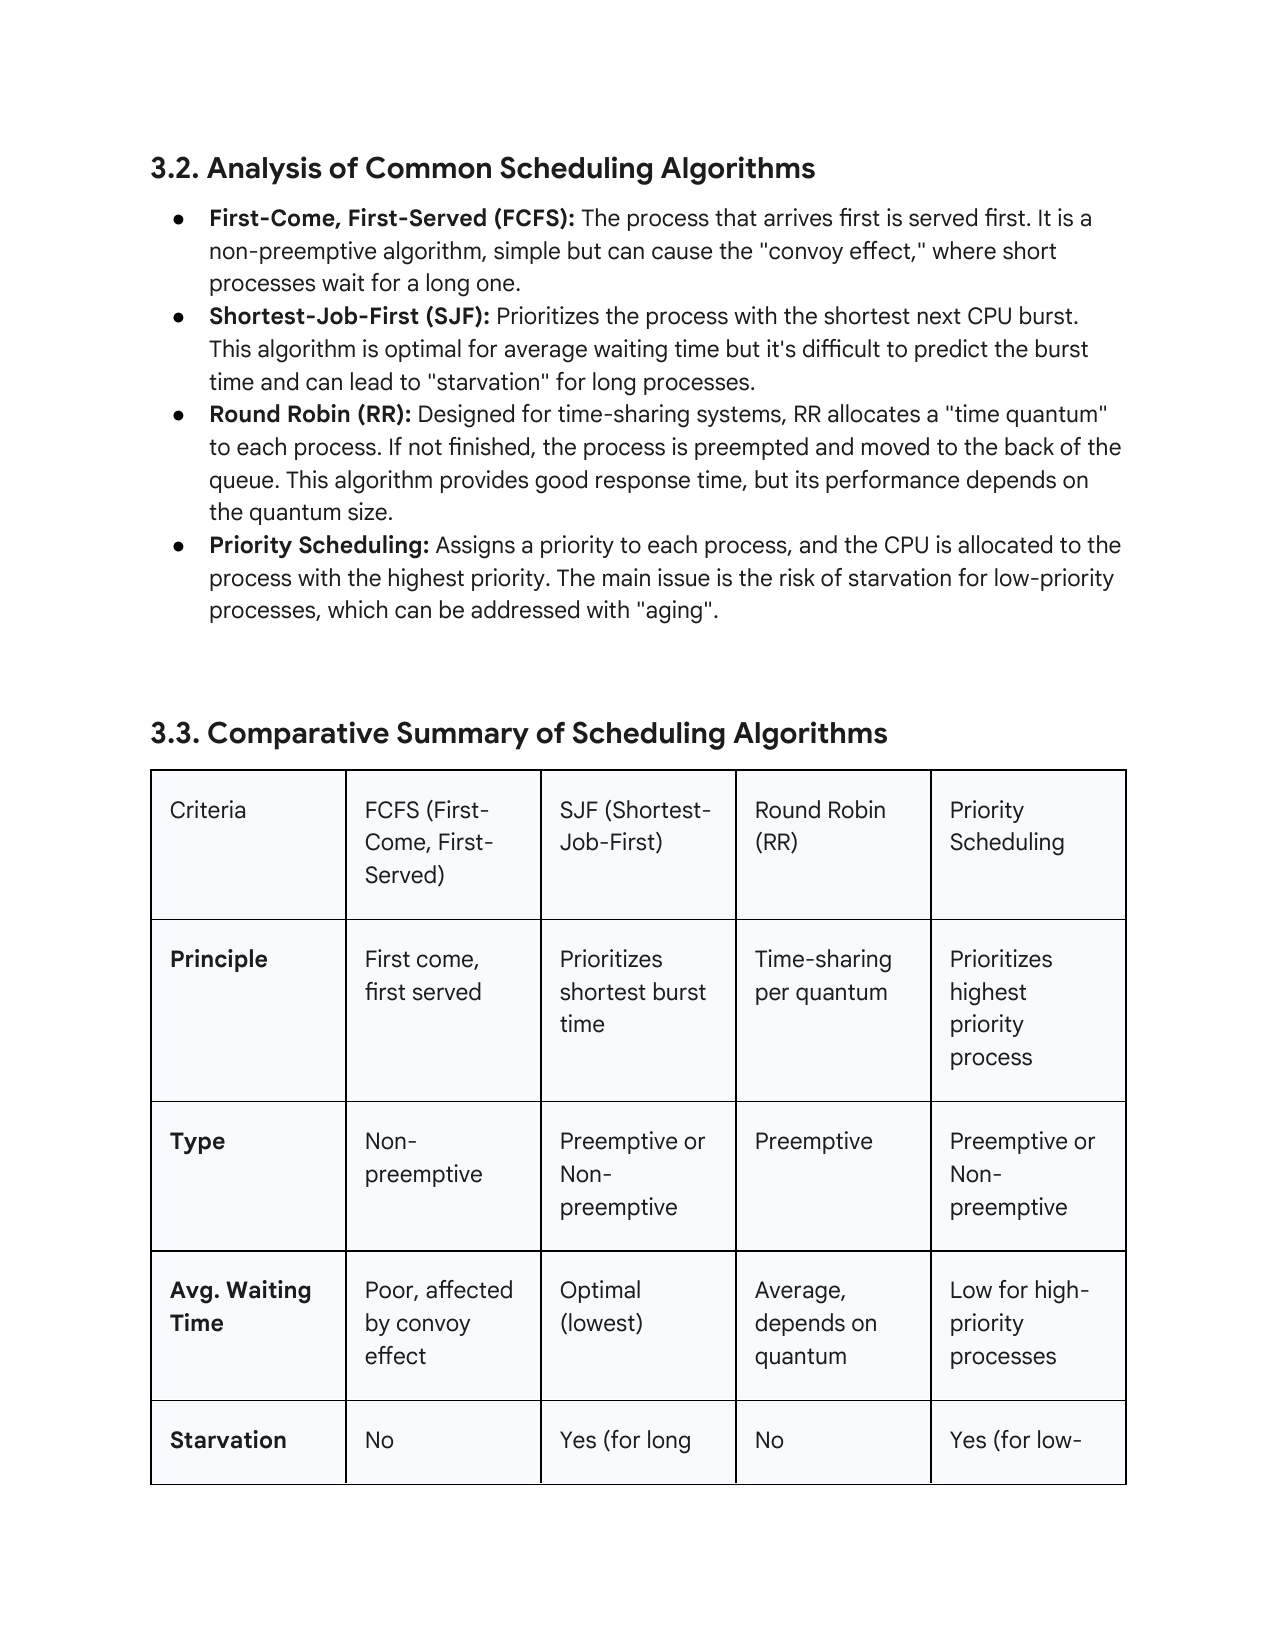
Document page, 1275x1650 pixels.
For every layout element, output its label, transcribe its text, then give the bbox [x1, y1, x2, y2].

table_cell Poor, affected by convoy effect [347, 1252, 540, 1399]
table_cell Preemptive or Non-preemptive [932, 1102, 1125, 1250]
table_cell Principle [152, 920, 345, 1101]
table_header Priority Scheduling [932, 771, 1125, 919]
table_cell Non-preemptive [347, 1102, 540, 1250]
table_cell No [347, 1401, 540, 1483]
list Round Robin (RR): Designed for time-sharing systems, RR allocates a "time quantum" to each process. If not finished, the process is preempted and moved to the back of the queue. This algorithm provides good response time, but its performance depends on the quantum size. [171, 400, 1125, 527]
table_cell First come, first served [347, 920, 540, 1101]
table_cell Avg. Waiting Time [152, 1252, 345, 1399]
table_cell Prioritizes highest priority process [932, 920, 1125, 1101]
list Shortest-Job-First (SJF): Prioritizes the process with the shortest next CPU burst. This algorithm is optimal for average waiting time but it's difficult to predict the burst time and can lead to "starvation" for long processes. [171, 302, 1125, 396]
table_header Round Robin (RR) [737, 771, 930, 919]
table_header Criteria [152, 771, 345, 919]
table_cell No [737, 1401, 930, 1483]
table_cell Prioritizes shortest burst time [542, 920, 735, 1101]
table_cell Type [152, 1102, 345, 1250]
table_cell Optimal (lowest) [542, 1252, 735, 1399]
table_header SJF (Shortest-Job-First) [542, 771, 735, 919]
table_cell Preemptive [737, 1102, 930, 1250]
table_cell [932, 1401, 1125, 1483]
table_header FCFS (First-Come, First-Served) [347, 771, 540, 919]
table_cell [542, 1401, 735, 1483]
table_cell Time-sharing per quantum [737, 920, 930, 1101]
subtitle 3.3. Comparative Summary of Scheduling Algorithms [150, 715, 1125, 752]
table_cell Average, depends on quantum [737, 1252, 930, 1399]
list First-Come, First-Served (FCFS): The process that arrives first is served first. It is a non-preemptive algorithm, simple but can cause the "convoy effect," where short processes wait for a long one. [171, 204, 1125, 298]
table_cell Starvation Risk [152, 1401, 345, 1483]
subtitle 3.2. Analysis of Common Scheduling Algorithms [150, 150, 1125, 187]
list Priority Scheduling: Assigns a priority to each process, and the CPU is allocated to the process with the highest priority. The main issue is the risk of starvation for low-priority processes, which can be addressed with "aging". [171, 531, 1125, 625]
table_cell Low for high-priority processes [932, 1252, 1125, 1399]
table_cell Preemptive or Non-preemptive [542, 1102, 735, 1250]
